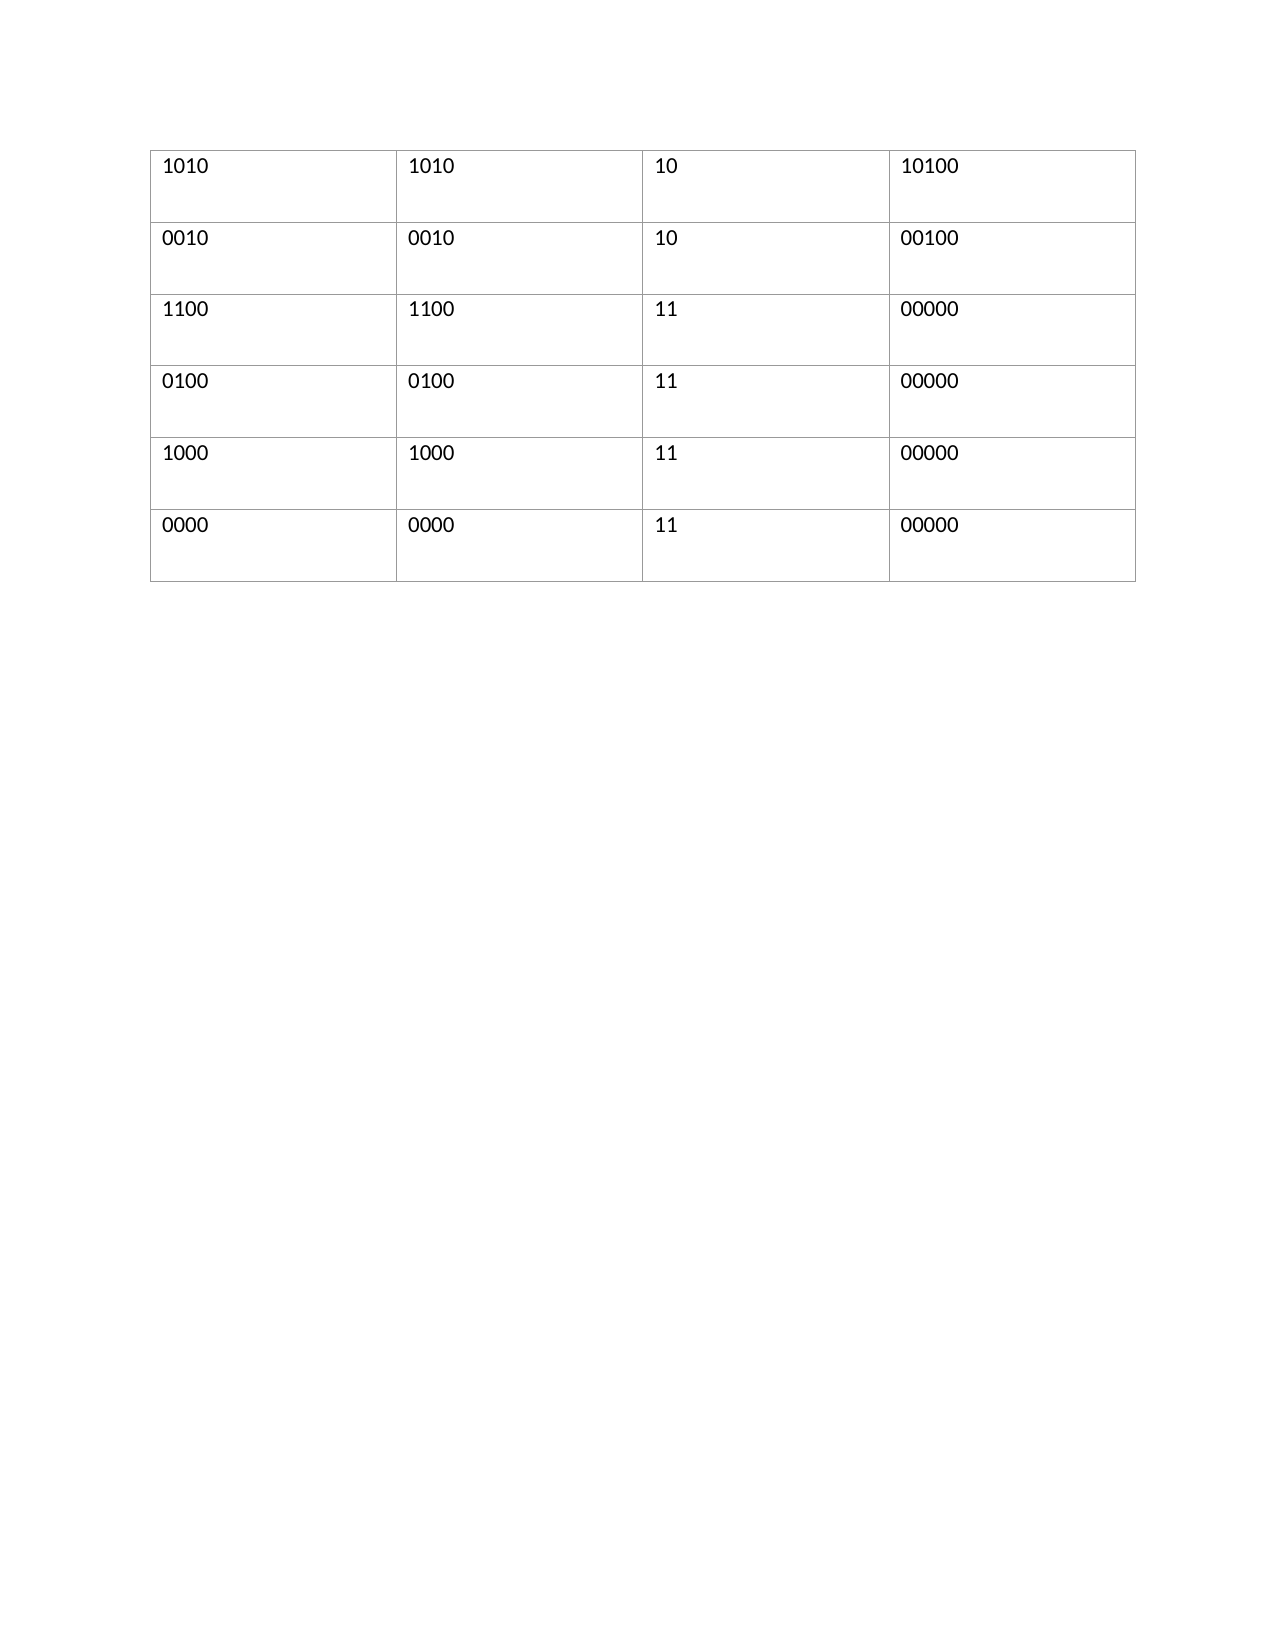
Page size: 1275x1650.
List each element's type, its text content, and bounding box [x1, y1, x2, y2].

table_cell 0100 [397, 366, 642, 437]
table_cell 11 [643, 510, 889, 581]
table_cell 1010 [397, 151, 642, 222]
table_cell 1000 [397, 438, 642, 509]
table_cell 10 [643, 223, 889, 293]
table_cell 0010 [397, 223, 642, 293]
table_cell 1000 [151, 438, 396, 509]
table_cell 10 [643, 151, 889, 222]
table_cell 1100 [151, 295, 396, 365]
table_cell 10100 [890, 151, 1135, 222]
table_cell 1100 [397, 295, 642, 365]
table_cell 0010 [151, 223, 396, 293]
table_cell 11 [643, 295, 889, 365]
table_cell 0000 [151, 510, 396, 581]
table_cell 1010 [151, 151, 396, 222]
table_cell 00100 [890, 223, 1135, 293]
table_cell 11 [643, 366, 889, 437]
table_cell 00000 [890, 510, 1135, 581]
table_cell 00000 [890, 366, 1135, 437]
table_cell 0100 [151, 366, 396, 437]
table_cell 00000 [890, 438, 1135, 509]
table_cell 0000 [397, 510, 642, 581]
table_cell 00000 [890, 295, 1135, 365]
table_cell 11 [643, 438, 889, 509]
